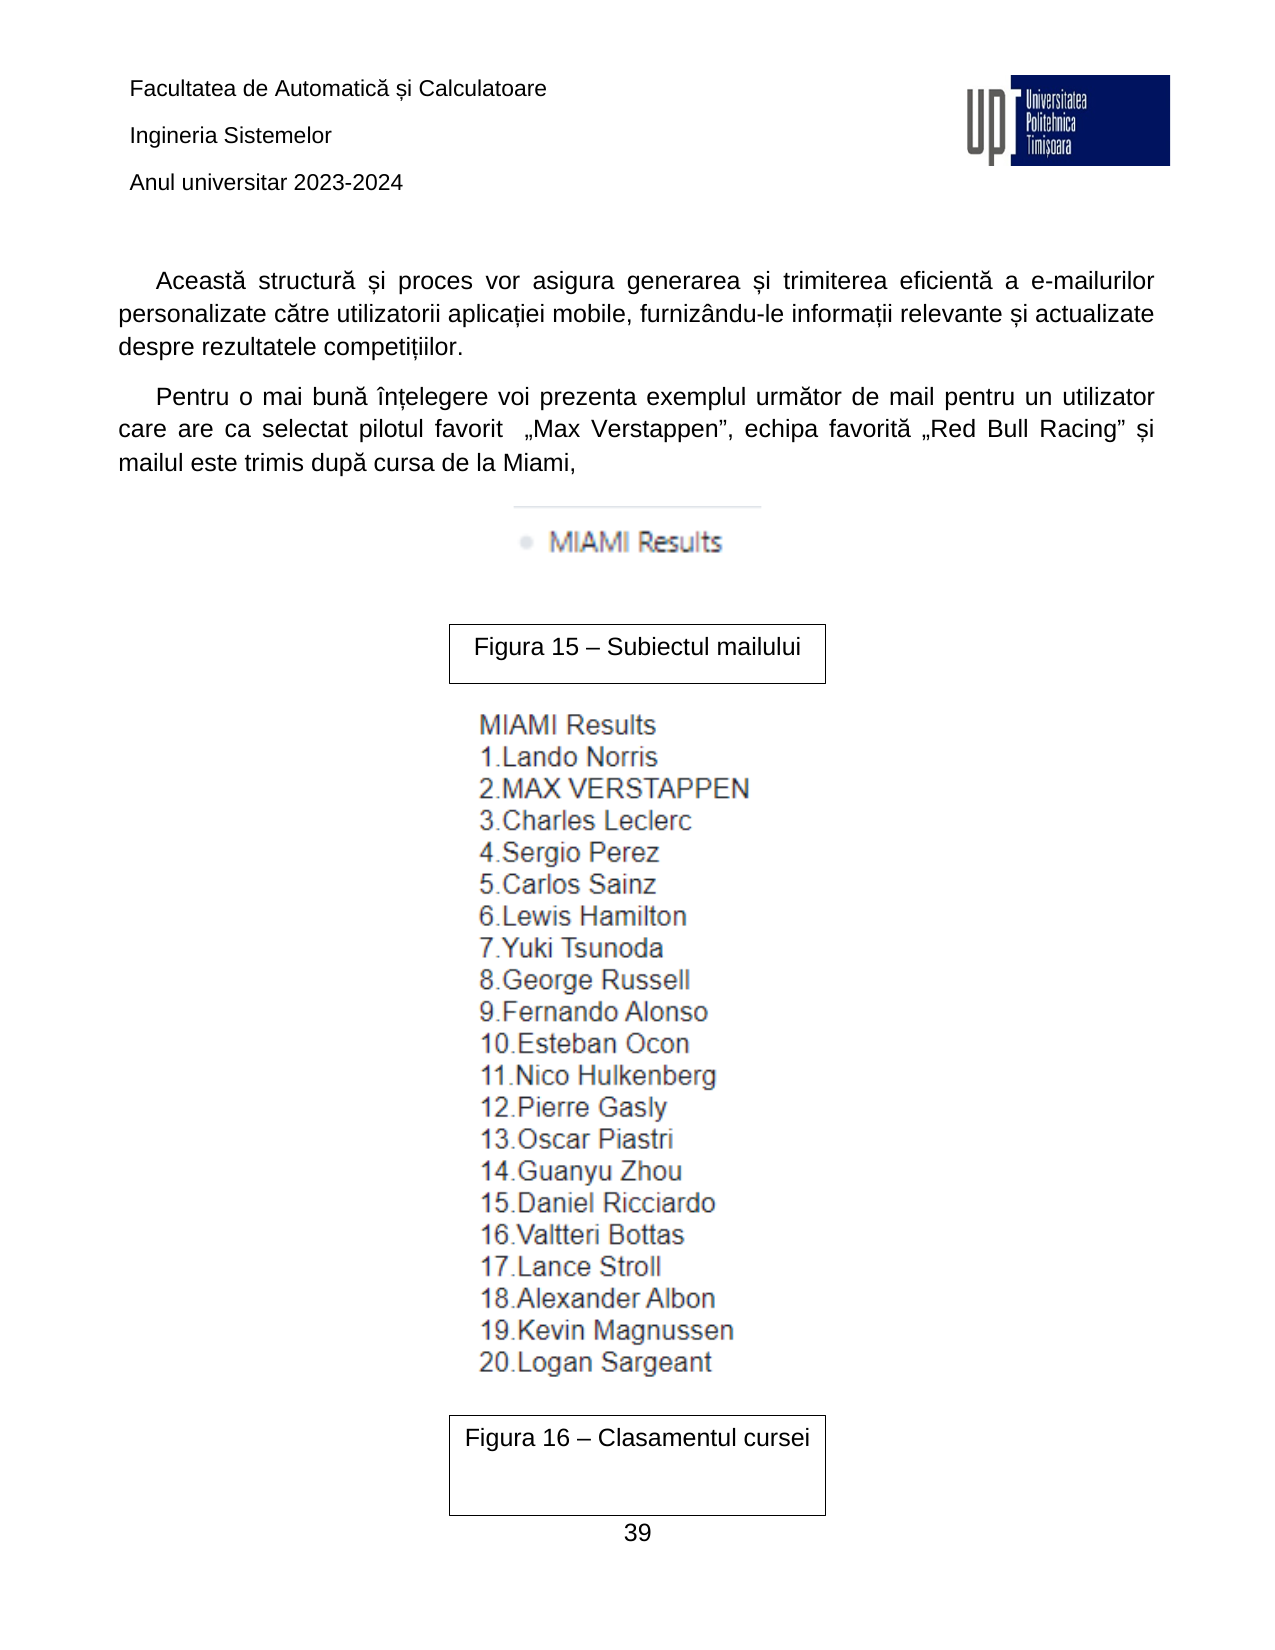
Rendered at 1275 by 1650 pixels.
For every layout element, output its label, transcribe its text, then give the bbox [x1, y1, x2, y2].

picture [511, 506, 759, 574]
picture [466, 713, 804, 1379]
text Pentru o mai bună înțelegere voi prezenta exemplul următor de mail pentru un utilizator care are ca selectat pilotul favorit „Max Verstappen”, echipa favorită „Red Bull Racing” și mailul este trimis după cursa de la Miami, [118, 381, 1157, 476]
text Această structură și proces vor asigura generarea și trimiterea eficientă a e-mailurilor personalizate către utilizatorii aplicației mobile, furnizându-le informații relevante și actualizate despre rezultatele competițiilor. [118, 266, 1157, 361]
picture [967, 75, 1171, 166]
